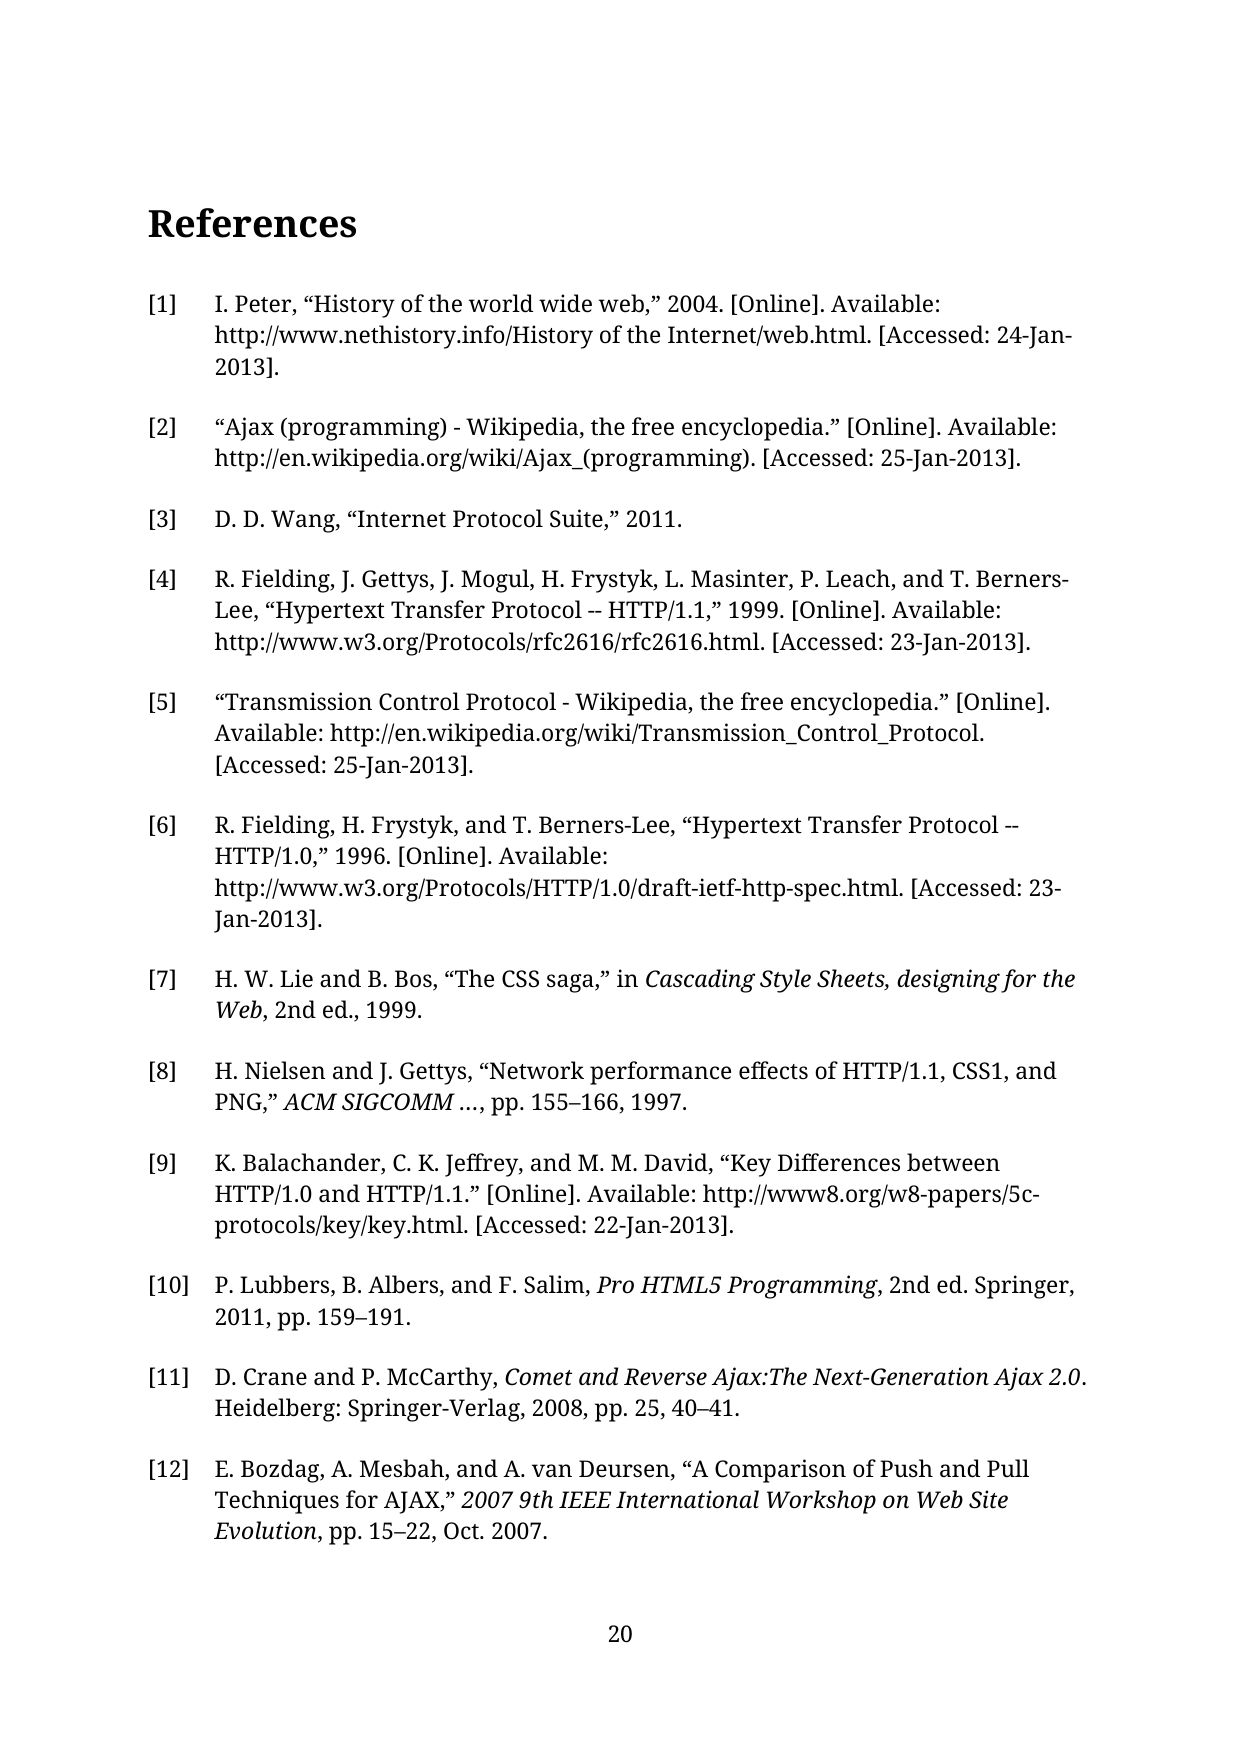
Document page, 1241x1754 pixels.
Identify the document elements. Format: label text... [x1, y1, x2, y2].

text [4] R. Fielding, J. Gettys, J. Mogul, H. Frystyk, L. Masinter, P. Leach, and T. Berners-Lee, “Hypertext Transfer Protocol -- HTTP/1.1,” 1999. [Online]. Available: http://www.w3.org/Protocols/rfc2616/rfc2616.html. [Accessed: 23-Jan-2013]. [148, 563, 1093, 657]
text [2] “Ajax (programming) - Wikipedia, the free encyclopedia.” [Online]. Available: http://en.wikipedia.org/wiki/Ajax_(programming). [Accessed: 25-Jan-2013]. [148, 411, 1093, 474]
text [11] D. Crane and P. McCarthy, Comet and Reverse Ajax:The Next-Generation Ajax 2.0. Heidelberg: Springer-Verlag, 2008, pp. 25, 40–41. [148, 1361, 1093, 1424]
text [1] I. Peter, “History of the world wide web,” 2004. [Online]. Available: http://www.nethistory.info/History of the Internet/web.html. [Accessed: 24-Jan-2013]. [148, 285, 1093, 382]
text [3] D. D. Wang, “Internet Protocol Suite,” 2011. [148, 503, 1093, 534]
text [5] “Transmission Control Protocol - Wikipedia, the free encyclopedia.” [Online]. Available: http://en.wikipedia.org/wiki/Transmission_Control_Protocol. [Accessed: 25-Jan-2013]. [148, 686, 1093, 780]
text [12] E. Bozdag, A. Mesbah, and A. van Deursen, “A Comparison of Push and Pull Techniques for AJAX,” 2007 9th IEEE International Workshop on Web Site Evolution, pp. 15–22, Oct. 2007. [148, 1453, 1093, 1547]
text [8] H. Nielsen and J. Gettys, “Network performance effects of HTTP/1.1, CSS1, and PNG,” ACM SIGCOMM …, pp. 155–166, 1997. [148, 1055, 1093, 1117]
text [10] P. Lubbers, B. Albers, and F. Salim, Pro HTML5 Programming, 2nd ed. Springer, 2011, pp. 159–191. [148, 1269, 1093, 1332]
text [7] H. W. Lie and B. Bos, “The CSS saga,” in Cascading Style Sheets, designing for the Web, 2nd ed., 1999. [148, 963, 1093, 1026]
subtitle References [148, 198, 1093, 249]
text [9] K. Balachander, C. K. Jeffrey, and M. M. David, “Key Differences between HTTP/1.0 and HTTP/1.1.” [Online]. Available: http://www8.org/w8-papers/5c-protocols/key/key.html. [Accessed: 22-Jan-2013]. [148, 1147, 1093, 1240]
text [6] R. Fielding, H. Frystyk, and T. Berners-Lee, “Hypertext Transfer Protocol -- HTTP/1.0,” 1996. [Online]. Available: http://www.w3.org/Protocols/HTTP/1.0/draft-ietf-http-spec.html. [Accessed: 23-Jan-2013]. [148, 809, 1093, 934]
